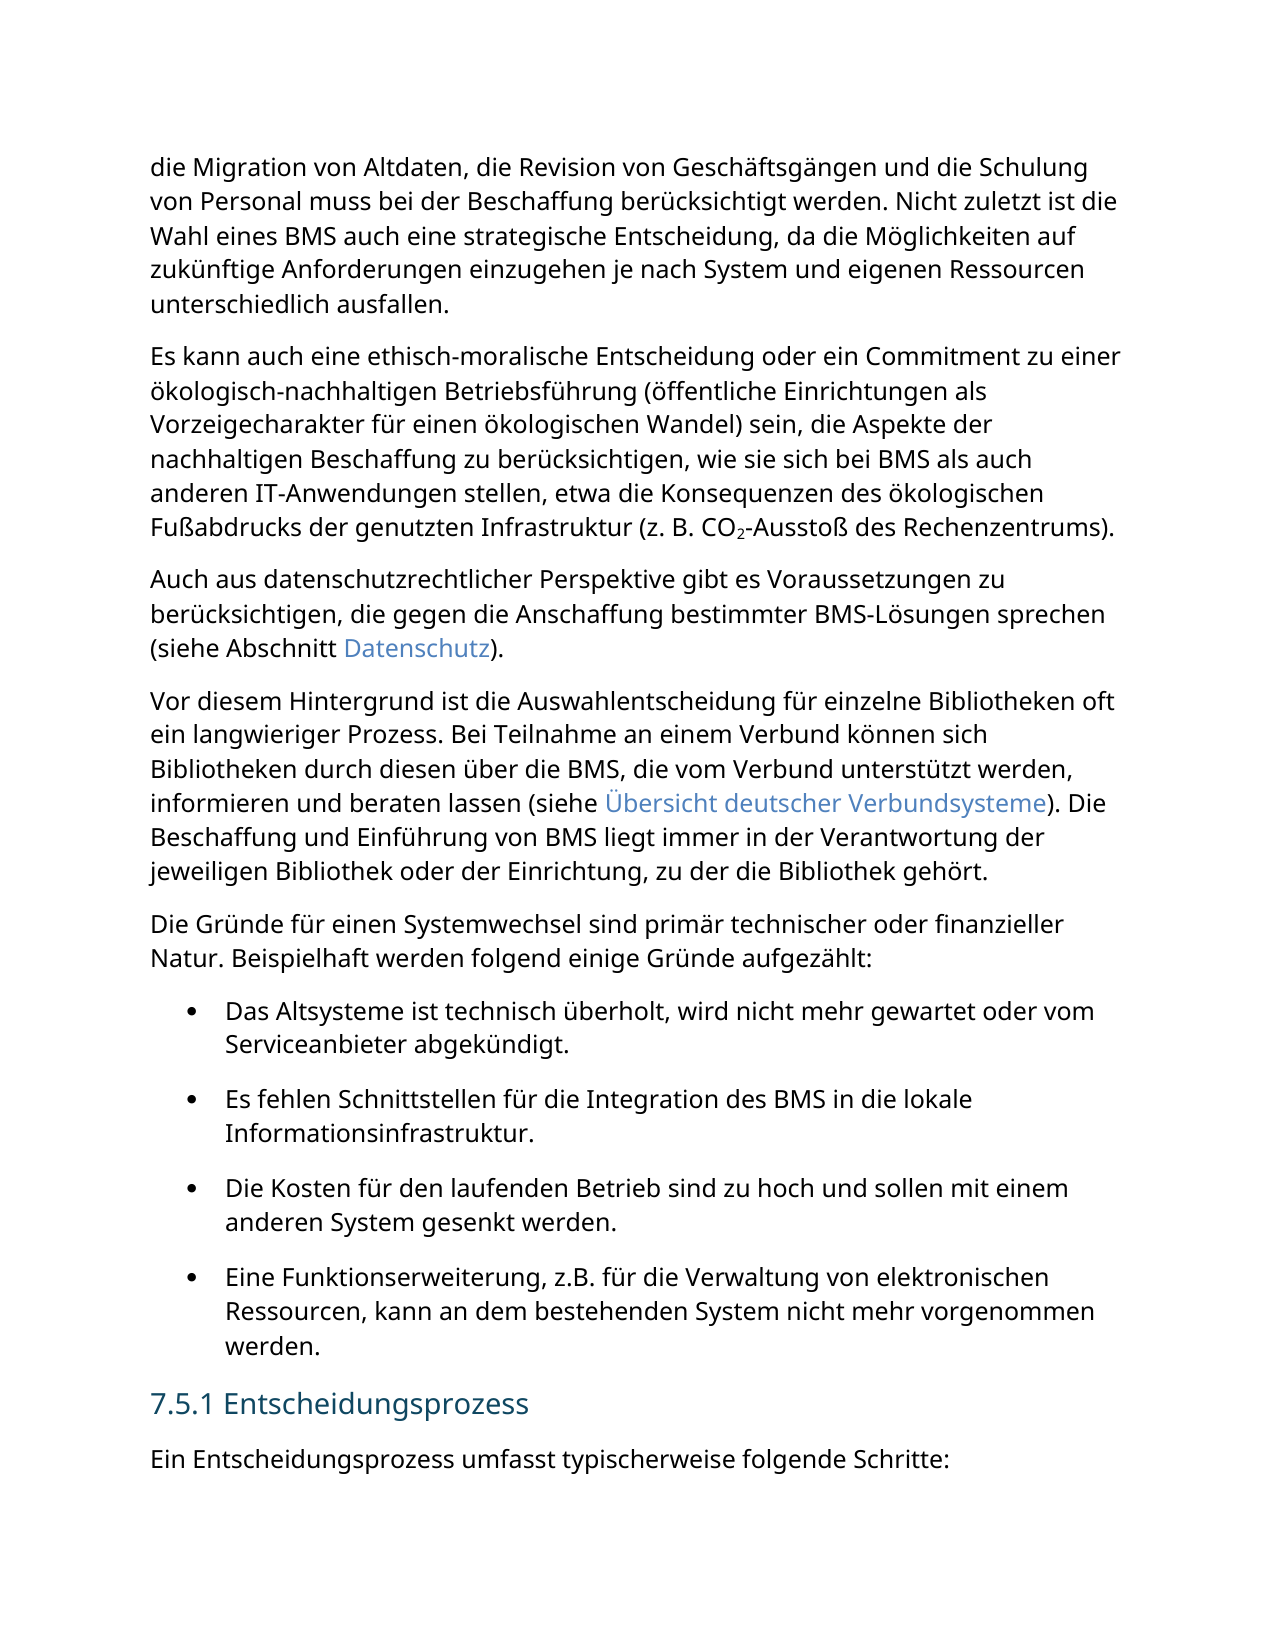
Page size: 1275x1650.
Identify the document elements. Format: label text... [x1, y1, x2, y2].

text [150, 150, 1125, 320]
text Die Gründe für einen Systemwechsel sind primär technischer oder finanzieller Natur. Beispielhaft werden folgend einige Gründe aufgezählt: [150, 906, 1125, 974]
text Ein Entscheidungsprozess umfasst typischerweise folgende Schritte: [150, 1441, 1125, 1476]
list Das Altsysteme ist technisch überholt, wird nicht mehr gewartet oder vom Serviceanbieter abgekündigt. [187, 993, 1125, 1061]
list Die Kosten für den laufenden Betrieb sind zu hoch und sollen mit einem anderen System gesenkt werden. [187, 1171, 1125, 1239]
text Es kann auch eine ethisch-moralische Entscheidung oder ein Commitment zu einer ökologisch-nachhaltigen Betriebsführung (öffentliche Einrichtungen als Vorzeigecharakter für einen ökologischen Wandel) sein, die Aspekte der nachhaltigen Beschaffung zu berücksichtigen, wie sie sich bei BMS als auch anderen IT-Anwendungen stellen, etwa die Konsequenzen des ökologischen Fußabdrucks der genutzten Infrastruktur (z. B. CO2-Ausstoß des Rechenzentrums). [150, 339, 1125, 543]
subtitle 7.5.1 Entscheidungsprozess [150, 1383, 1125, 1423]
text Vor diesem Hintergrund ist die Auswahlentscheidung für einzelne Bibliotheken oft ein langwieriger Prozess. Bei Teilnahme an einem Verbund können sich Bibliotheken durch diesen über die BMS, die vom Verbund unterstützt werden, informieren und beraten lassen (siehe Übersicht deutscher Verbundsysteme). Die Beschaffung und Einführung von BMS liegt immer in der Verantwortung der jeweiligen Bibliothek oder der Einrichtung, zu der die Bibliothek gehört. [150, 683, 1125, 887]
list Es fehlen Schnittstellen für die Integration des BMS in die lokale Informationsinfrastruktur. [187, 1082, 1125, 1150]
text Auch aus datenschutzrechtlicher Perspektive gibt es Voraussetzungen zu berücksichtigen, die gegen die Anschaffung bestimmter BMS-Lösungen sprechen (siehe Abschnitt Datenschutz). [150, 562, 1125, 664]
list Eine Funktionserweiterung, z.B. für die Verwaltung von elektronischen Ressourcen, kann an dem bestehenden System nicht mehr vorgenommen werden. [187, 1260, 1125, 1362]
